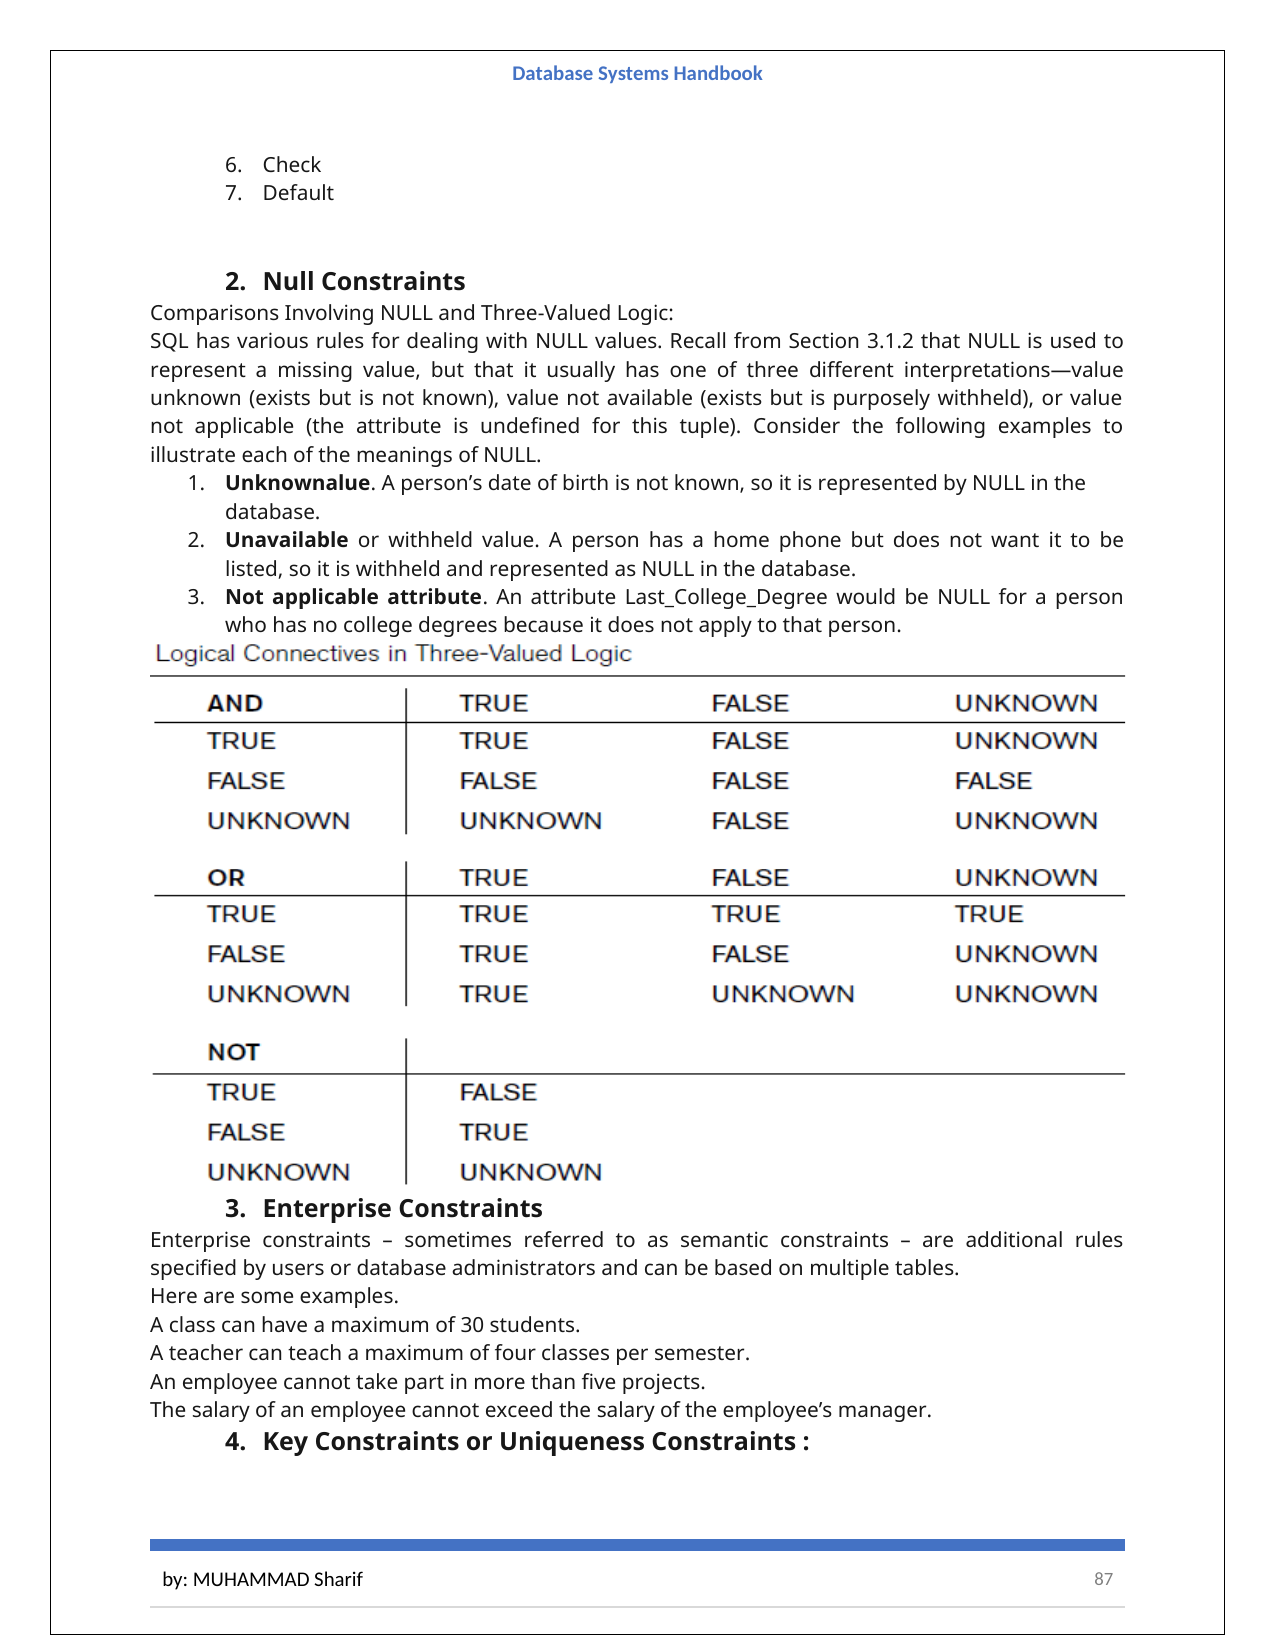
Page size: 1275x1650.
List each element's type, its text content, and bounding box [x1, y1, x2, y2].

list Unknownalue. A person’s date of birth is not known, so it is represented by NULL in the database. [187, 468, 1125, 525]
text Comparisons Involving NULL and Three-Valued Logic: [150, 298, 1125, 326]
text Here are some examples. [150, 1282, 1125, 1310]
list Enterprise Constraints [225, 1191, 1125, 1225]
list Null Constraints [225, 264, 1125, 298]
list Not applicable attribute. An attribute Last_College_Degree would be NULL for a person who has no college degrees because it does not apply to that person. [187, 582, 1125, 639]
text A teacher can teach a maximum of four classes per semester. [150, 1338, 1125, 1367]
list Key Constraints or Uniqueness Constraints : [225, 1424, 1125, 1458]
text An employee cannot take part in more than five projects. [150, 1367, 1125, 1395]
text SQL has various rules for dealing with NULL values. Recall from Section 3.1.2 that NULL is used to represent a missing value, but that it usually has one of three different interpretations—value unknown (exists but is not known), value not available (exists but is purposely withheld), or value not applicable (the attribute is undefined for this tuple). Consider the following examples to illustrate each of the meanings of NULL. [150, 326, 1125, 468]
picture [150, 639, 1125, 1191]
text A class can have a maximum of 30 students. [150, 1310, 1125, 1338]
list Check [225, 150, 1125, 178]
list Default [225, 178, 1125, 207]
text Enterprise constraints – sometimes referred to as semantic constraints – are additional rules specified by users or database administrators and can be based on multiple tables. [150, 1225, 1125, 1282]
text The salary of an employee cannot exceed the salary of the employee’s manager. [150, 1395, 1125, 1424]
list Unavailable or withheld value. A person has a home phone but does not want it to be listed, so it is withheld and represented as NULL in the database. [187, 525, 1125, 582]
